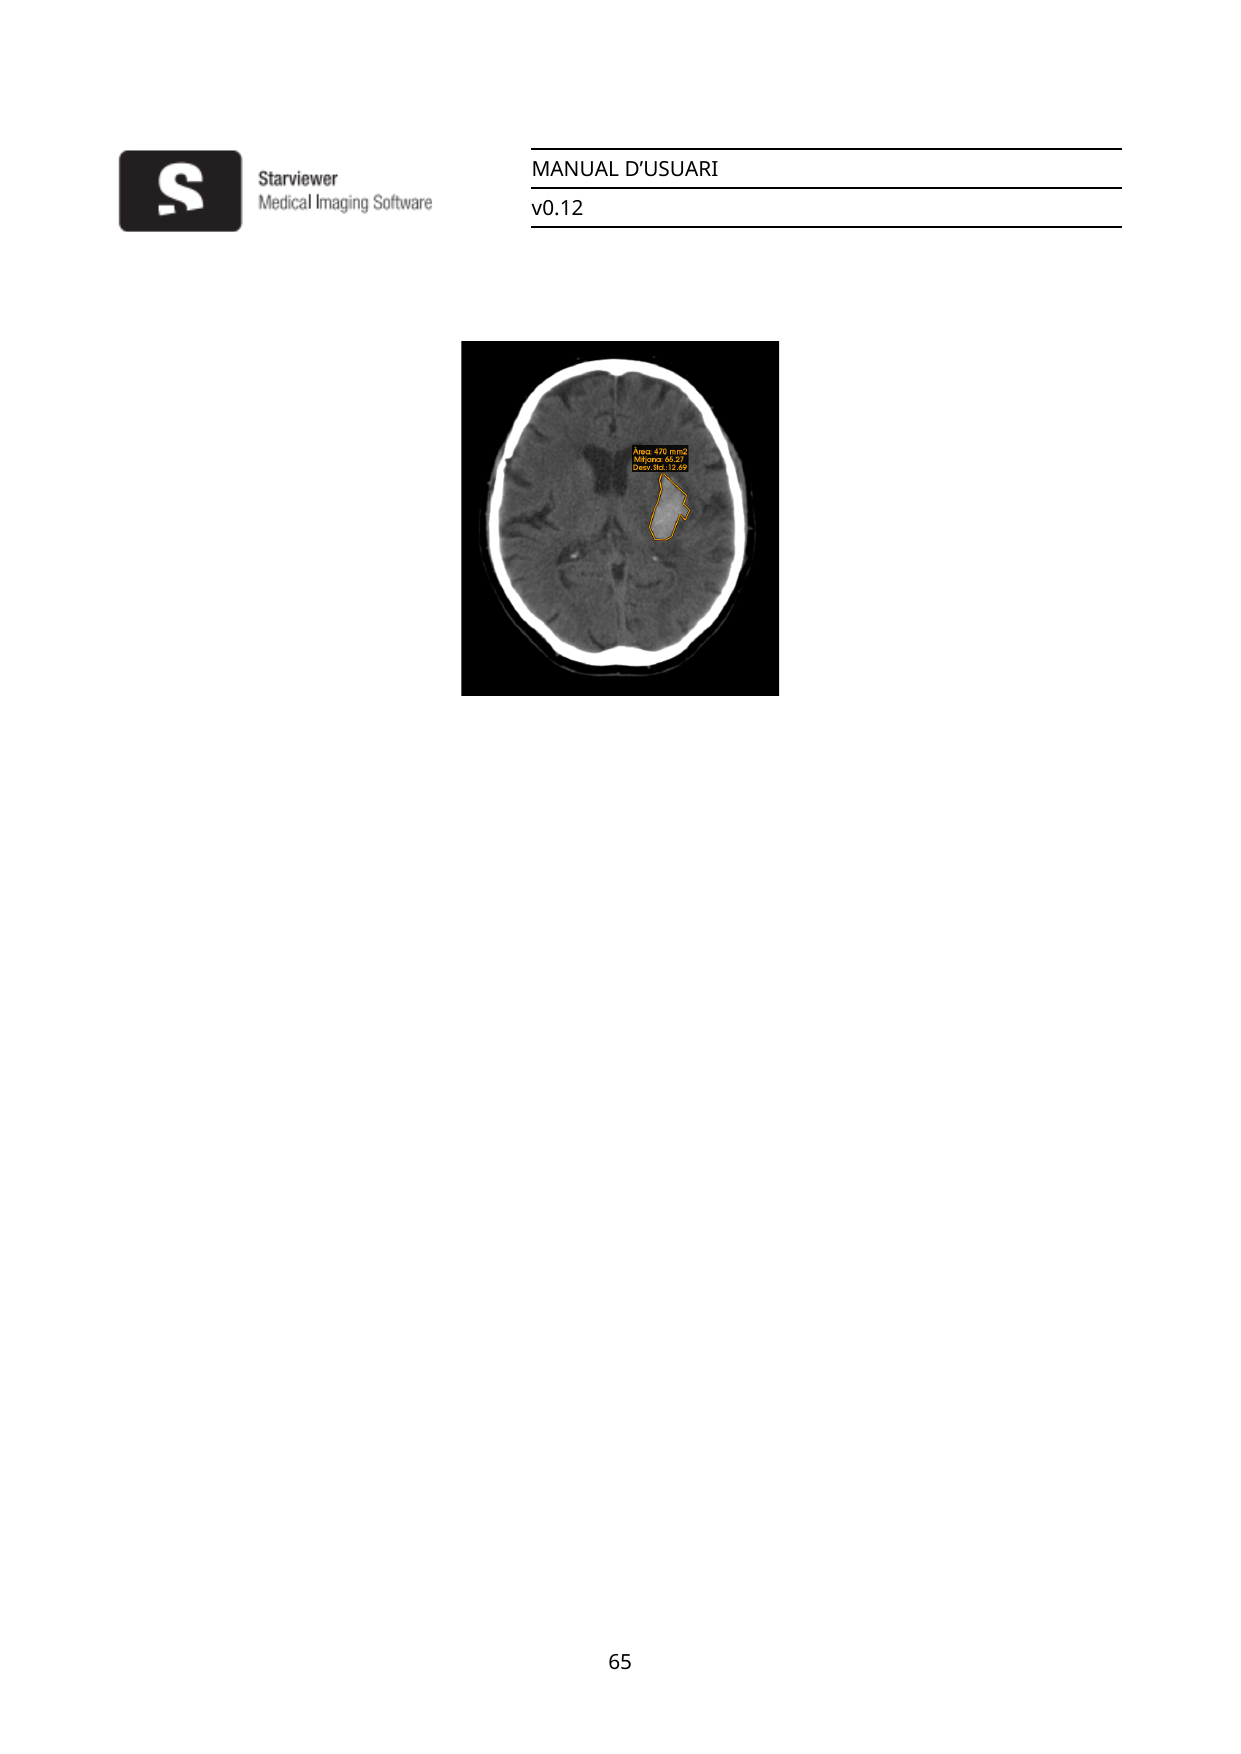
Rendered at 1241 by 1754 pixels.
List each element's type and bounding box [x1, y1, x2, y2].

picture [461, 341, 780, 696]
